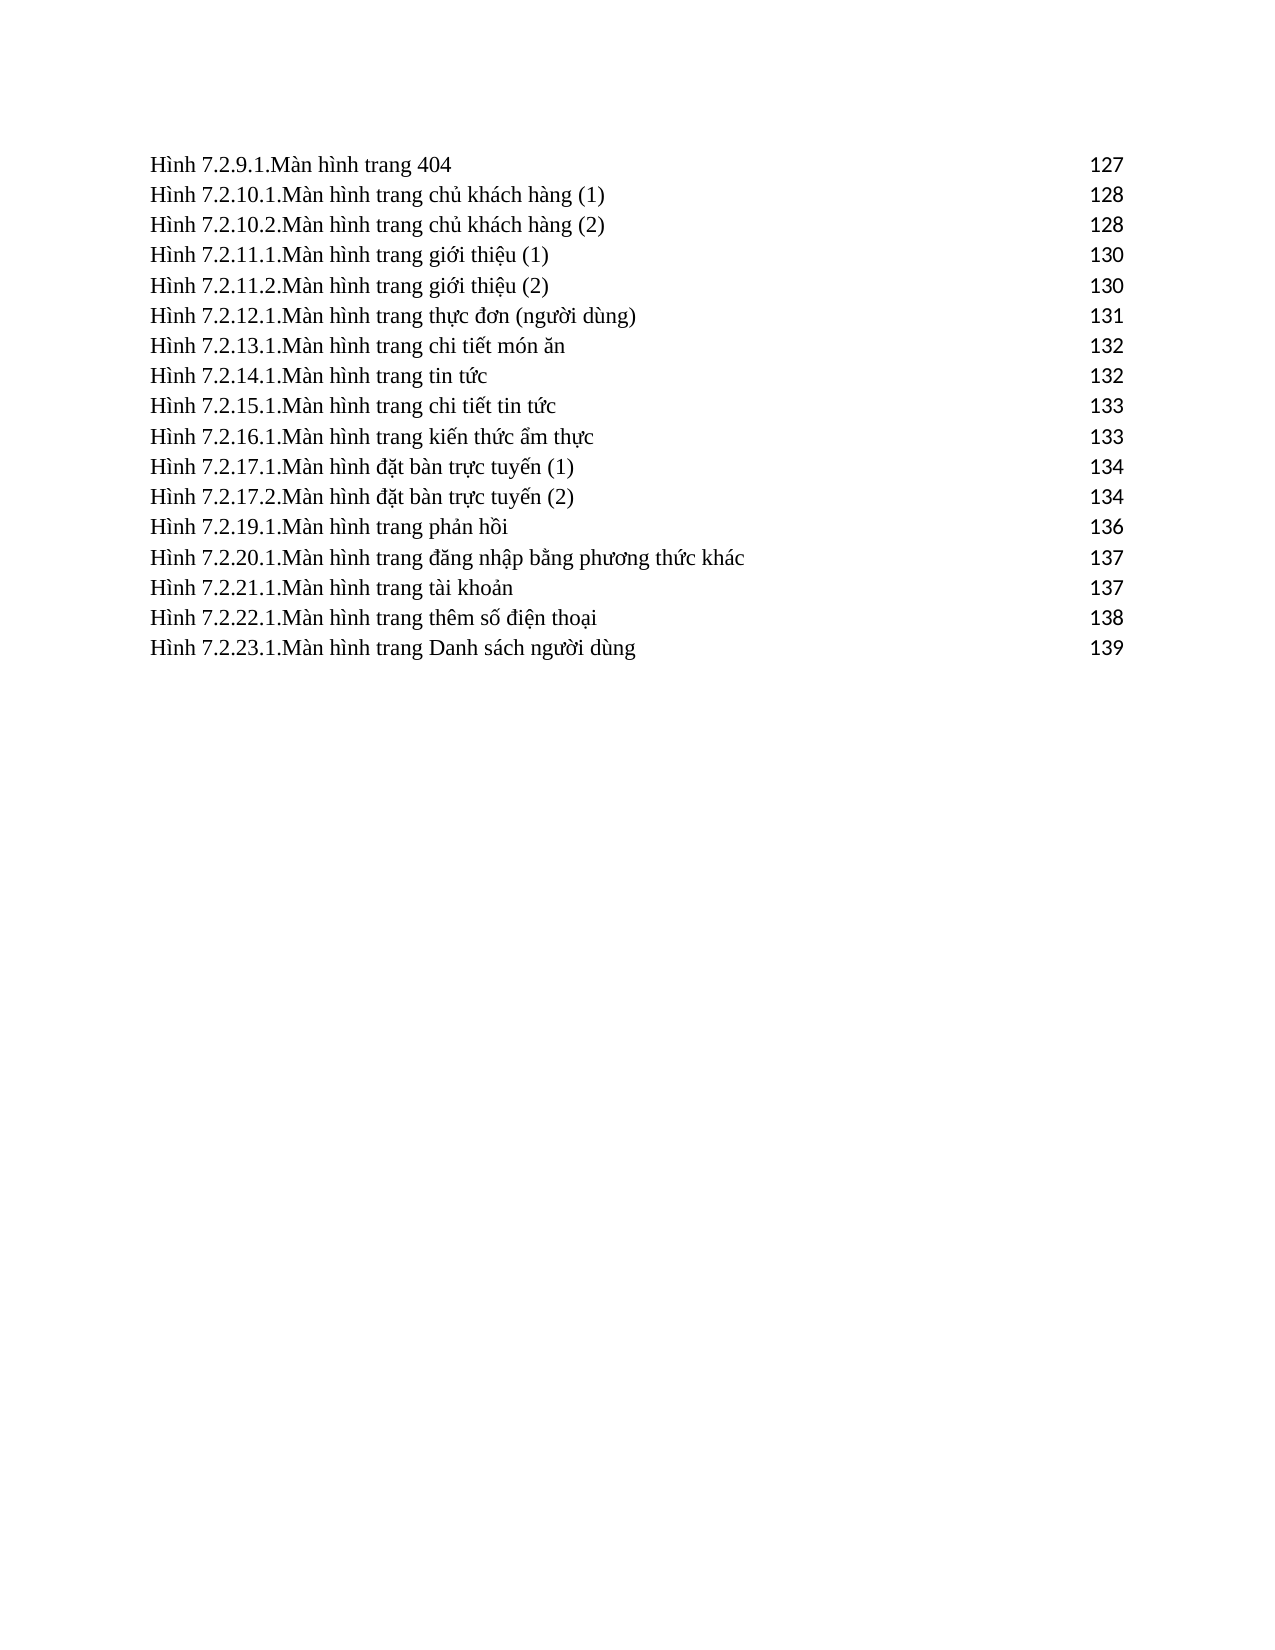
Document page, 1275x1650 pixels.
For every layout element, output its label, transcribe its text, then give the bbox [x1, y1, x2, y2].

text Hình 7.2.19.1.Màn hình trang phản hồi 136 [150, 512, 1125, 541]
text Hình 7.2.9.1.Màn hình trang 404 127 [150, 150, 1125, 178]
text Hình 7.2.11.1.Màn hình trang giới thiệu (1) 130 [150, 241, 1125, 269]
text Hình 7.2.21.1.Màn hình trang tài khoản 137 [150, 573, 1125, 601]
text Hình 7.2.12.1.Màn hình trang thực đơn (người dùng) 131 [150, 301, 1125, 329]
text Hình 7.2.15.1.Màn hình trang chi tiết tin tức 133 [150, 392, 1125, 420]
text Hình 7.2.20.1.Màn hình trang đăng nhập bằng phương thức khác 137 [150, 543, 1125, 571]
text Hình 7.2.23.1.Màn hình trang Danh sách người dùng 139 [150, 633, 1125, 661]
text Hình 7.2.22.1.Màn hình trang thêm số điện thoại 138 [150, 603, 1125, 631]
text Hình 7.2.10.2.Màn hình trang chủ khách hàng (2) 128 [150, 210, 1125, 238]
text Hình 7.2.17.2.Màn hình đặt bàn trực tuyến (2) 134 [150, 482, 1125, 510]
text Hình 7.2.11.2.Màn hình trang giới thiệu (2) 130 [150, 271, 1125, 299]
text Hình 7.2.16.1.Màn hình trang kiến thức ẩm thực 133 [150, 422, 1125, 450]
text Hình 7.2.13.1.Màn hình trang chi tiết món ăn 132 [150, 331, 1125, 359]
text Hình 7.2.10.1.Màn hình trang chủ khách hàng (1) 128 [150, 180, 1125, 208]
text Hình 7.2.14.1.Màn hình trang tin tức 132 [150, 361, 1125, 389]
text Hình 7.2.17.1.Màn hình đặt bàn trực tuyến (1) 134 [150, 452, 1125, 480]
